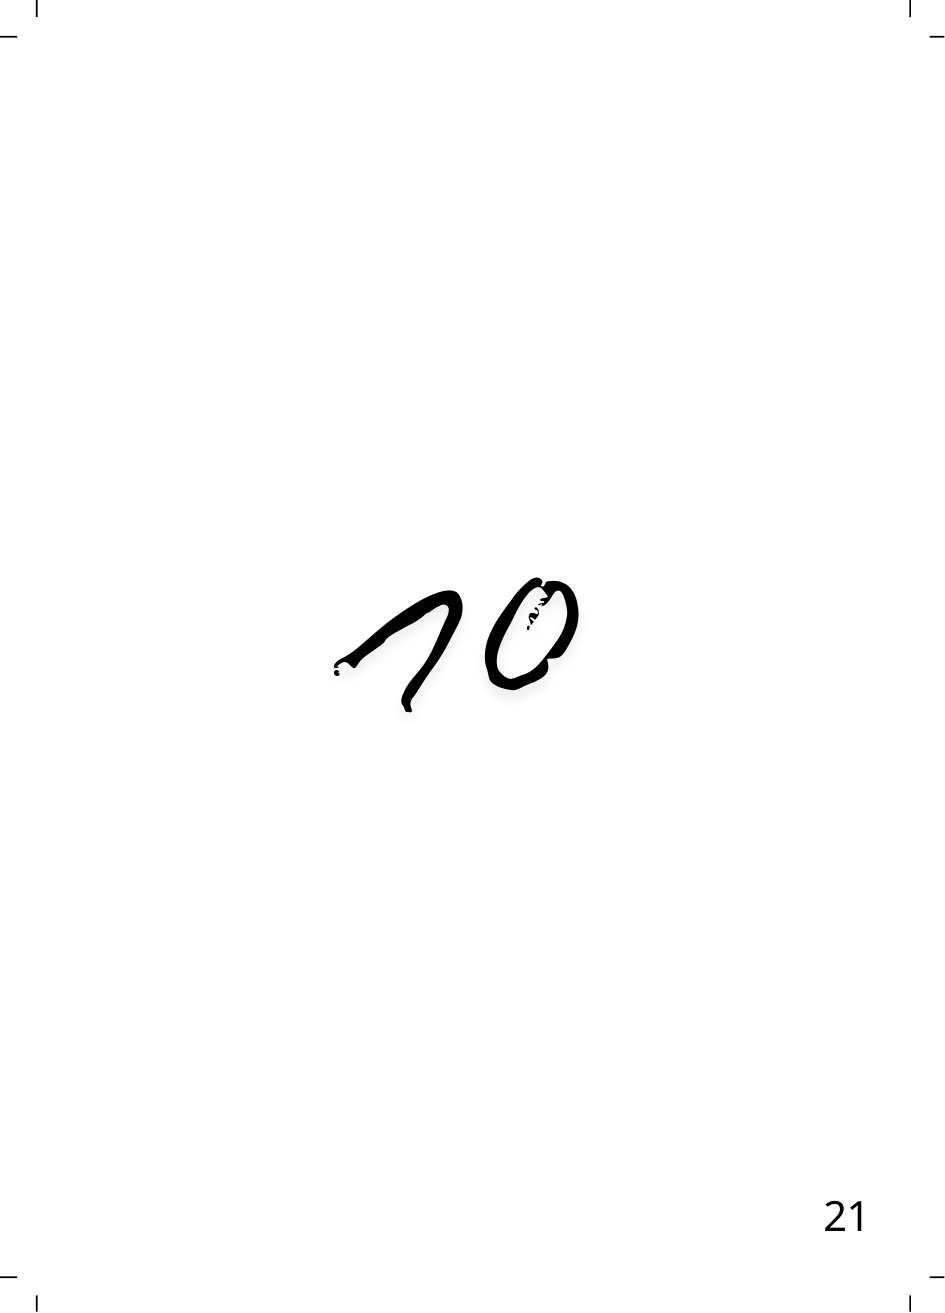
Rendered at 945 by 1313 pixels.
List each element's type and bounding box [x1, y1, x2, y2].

picture [313, 454, 600, 857]
